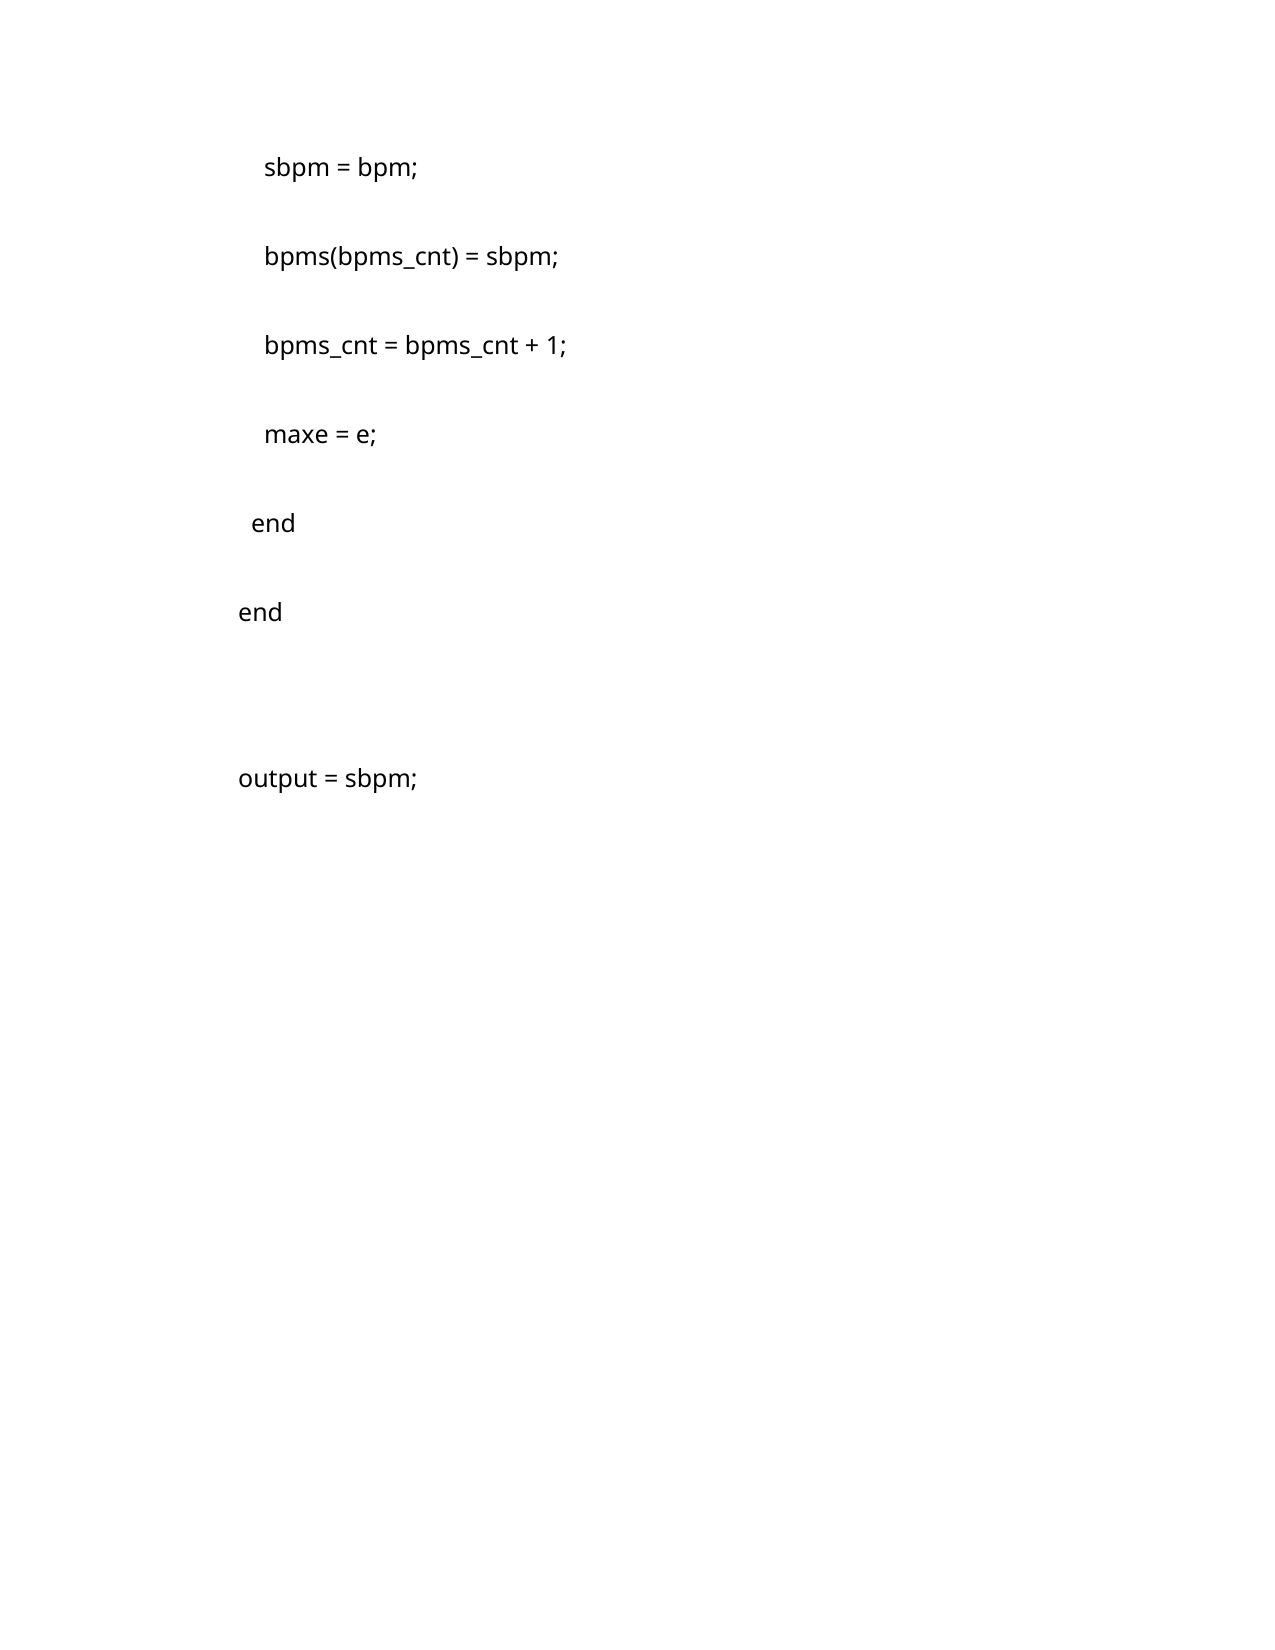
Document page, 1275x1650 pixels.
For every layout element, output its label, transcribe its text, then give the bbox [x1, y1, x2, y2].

text maxe = e; [225, 417, 1050, 451]
text sbpm = bpm; [225, 150, 1050, 184]
text bpms(bpms_cnt) = sbpm; [225, 239, 1050, 273]
text end [225, 506, 1050, 540]
text bpms_cnt = bpms_cnt + 1; [225, 328, 1050, 362]
text end [225, 595, 1050, 629]
text output = sbpm; [225, 761, 1050, 795]
